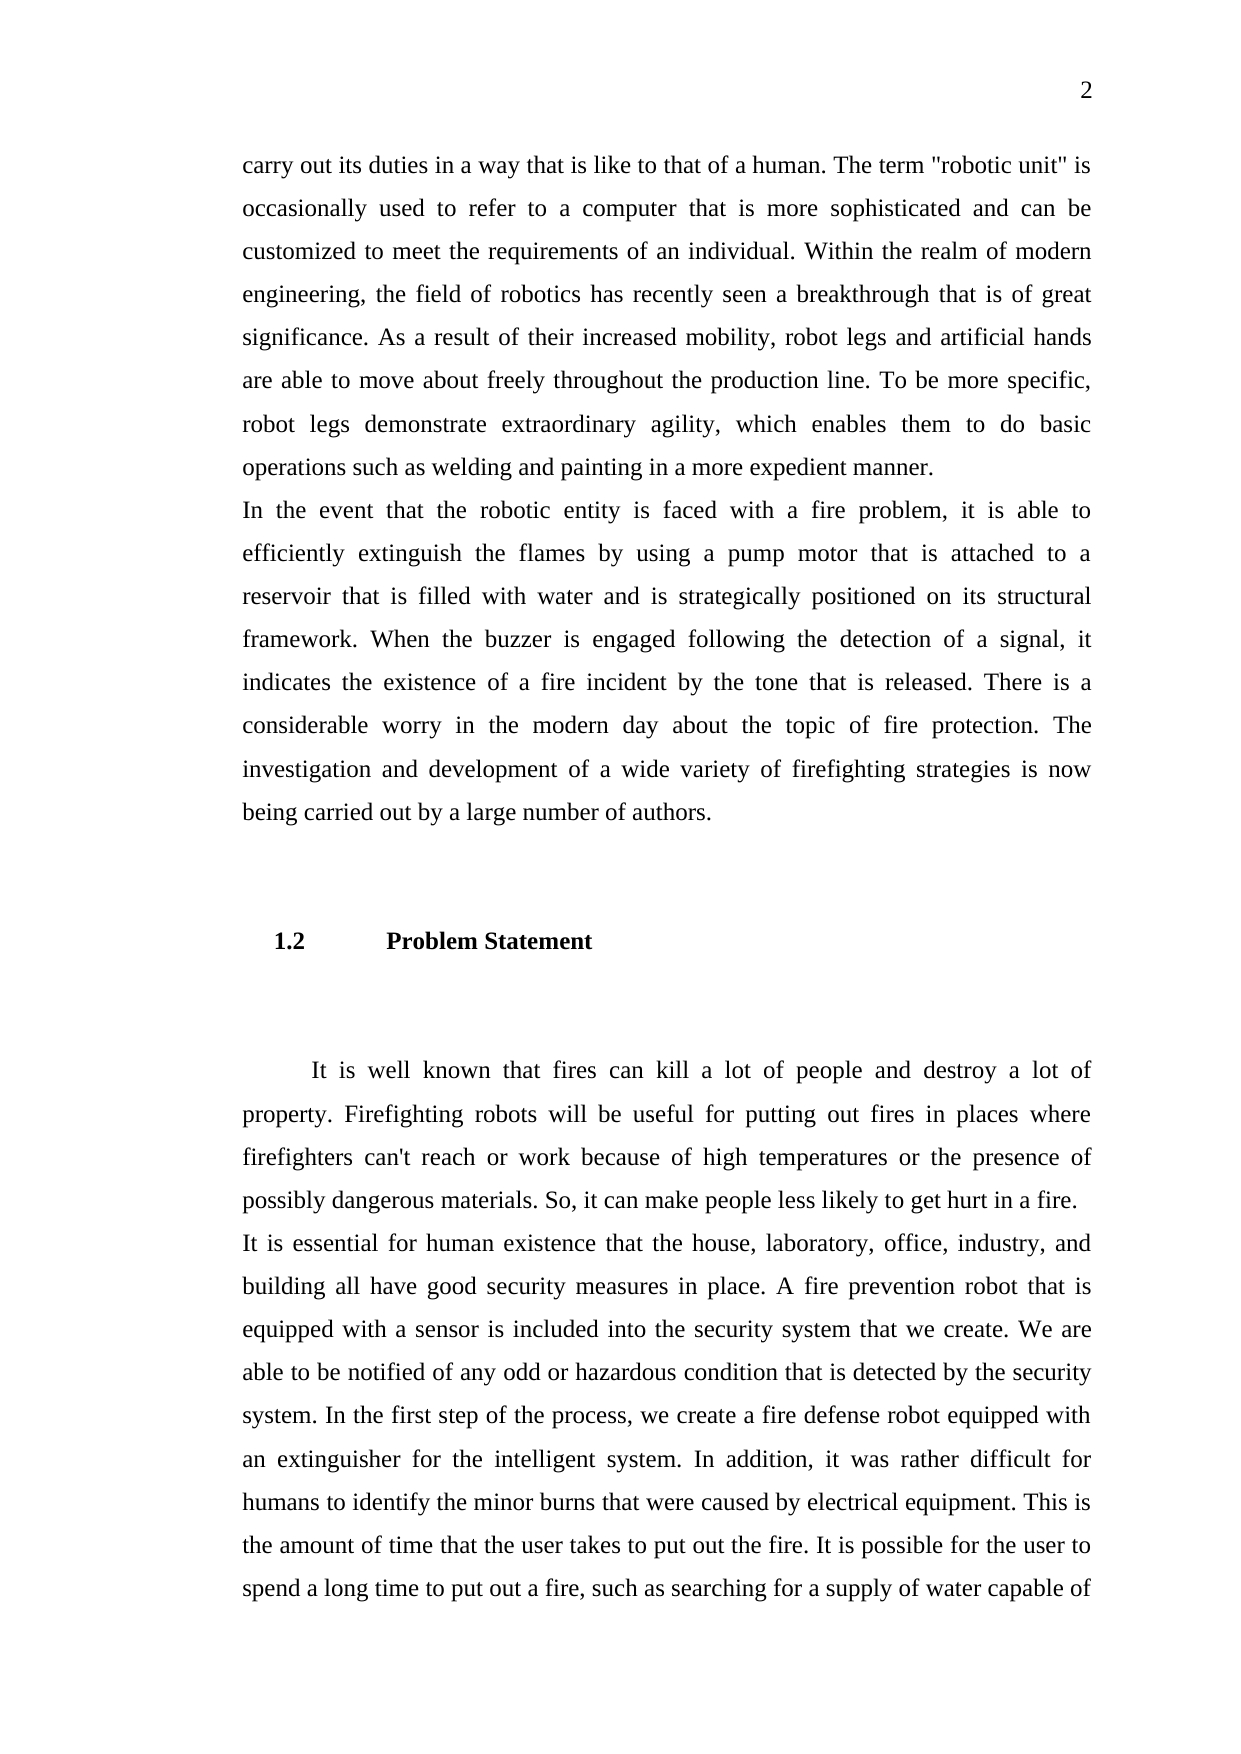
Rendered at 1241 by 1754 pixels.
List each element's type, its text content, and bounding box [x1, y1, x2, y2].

text It is well known that fires can kill a lot of people and destroy a lot of property. Firefighting robots will be useful for putting out fires in places where firefighters can't reach or work because of high temperatures or the presence of possibly dangerous materials. So, it can make people less likely to get hurt in a fire. [242, 1056, 1092, 1214]
text In the event that the robotic entity is faced with a fire problem, it is able to efficiently extinguish the flames by using a pump motor that is attached to a reservoir that is filled with water and is strategically positioned on its structural framework. When the buzzer is engaged following the detection of a signal, it indicates the existence of a fire incident by the tone that is released. There is a considerable worry in the modern day about the topic of fire protection. The investigation and development of a wide variety of firefighting strategies is now being carried out by a large number of authors. [242, 495, 1092, 826]
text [242, 150, 1092, 481]
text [242, 1228, 1092, 1602]
text 1.2 Problem Statement [274, 926, 1092, 955]
